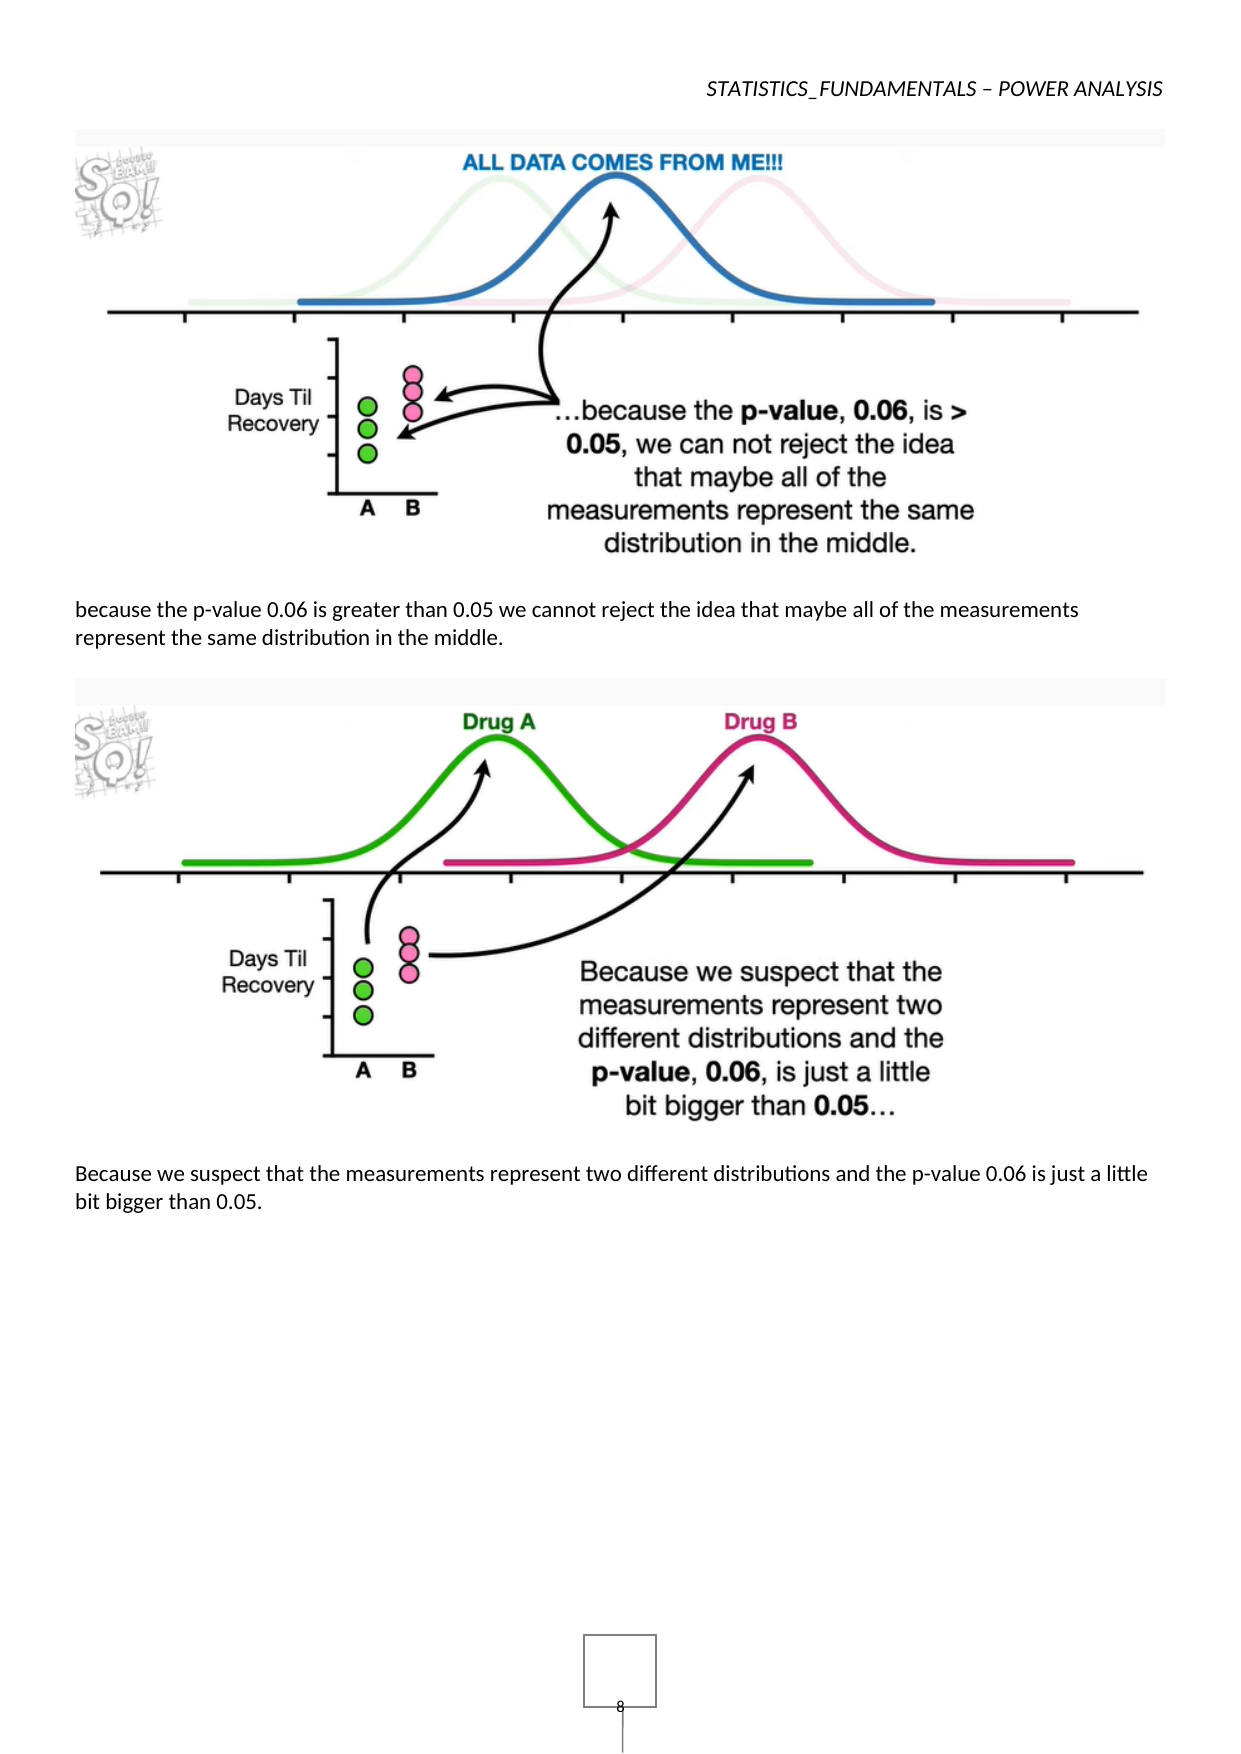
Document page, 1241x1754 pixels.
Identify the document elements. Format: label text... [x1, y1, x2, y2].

text Because we suspect that the measurements represent two different distributions and the p-value 0.06 is just a little bit bigger than 0.05. [75, 1159, 1165, 1215]
picture [75, 679, 1166, 1159]
text because the p-value 0.06 is greater than 0.05 we cannot reject the idea that maybe all of the measurements represent the same distribution in the middle. [75, 596, 1165, 651]
picture [75, 129, 1166, 596]
